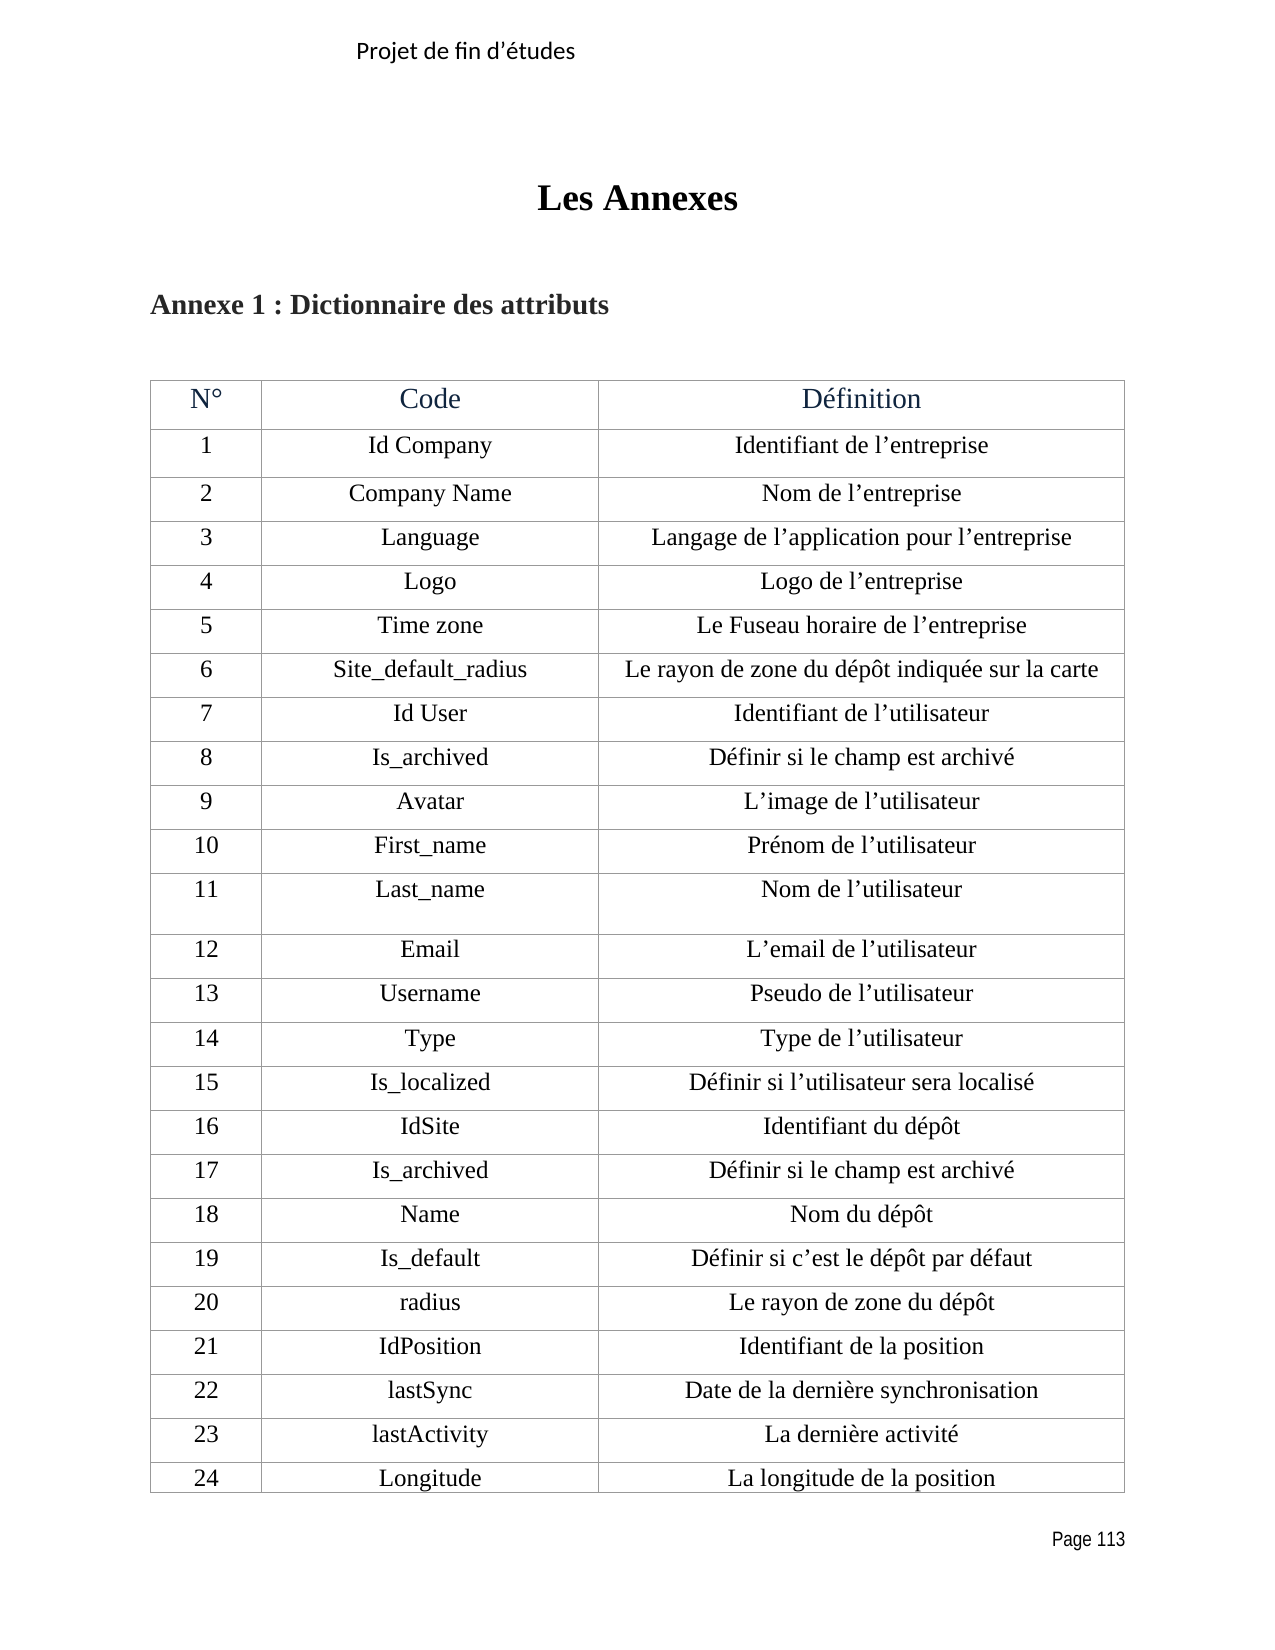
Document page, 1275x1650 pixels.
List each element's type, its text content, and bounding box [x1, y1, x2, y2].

table_cell 2 [151, 478, 261, 521]
table_cell First_name [262, 830, 598, 873]
table_cell Pseudo de l’utilisateur [599, 979, 1124, 1022]
table_cell La dernière activité [599, 1419, 1124, 1462]
table_cell 18 [151, 1199, 261, 1242]
table_cell Identifiant de l’entreprise [599, 430, 1124, 477]
table_cell Type [262, 1023, 598, 1066]
table_cell 9 [151, 786, 261, 829]
table_cell L’email de l’utilisateur [599, 935, 1124, 977]
table_cell Définir si c’est le dépôt par défaut [599, 1243, 1124, 1286]
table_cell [599, 1463, 1124, 1492]
table_cell Site_default_radius [262, 654, 598, 697]
table_cell 22 [151, 1375, 261, 1418]
table_cell Id Company [262, 430, 598, 477]
table_cell Company Name [262, 478, 598, 521]
table_cell radius [262, 1287, 598, 1330]
table_cell Longitude [262, 1463, 598, 1492]
table_cell Nom de l’entreprise [599, 478, 1124, 521]
table_cell 3 [151, 522, 261, 565]
table_cell 1 [151, 430, 261, 477]
table_cell 17 [151, 1155, 261, 1198]
table_cell 23 [151, 1419, 261, 1462]
table_cell Définir si le champ est archivé [599, 1155, 1124, 1198]
table_cell Is_default [262, 1243, 598, 1286]
table_cell Prénom de l’utilisateur [599, 830, 1124, 873]
table_cell IdSite [262, 1111, 598, 1154]
table_cell Id User [262, 698, 598, 741]
table_cell Logo [262, 566, 598, 609]
table_cell lastSync [262, 1375, 598, 1418]
table_cell Identifiant du dépôt [599, 1111, 1124, 1154]
table_cell 19 [151, 1243, 261, 1286]
table_cell Is_archived [262, 1155, 598, 1198]
table_cell Le rayon de zone du dépôt indiquée sur la carte [599, 654, 1124, 697]
table_cell Le rayon de zone du dépôt [599, 1287, 1124, 1330]
table_header Code [262, 381, 598, 429]
table_cell 7 [151, 698, 261, 741]
table_cell 6 [151, 654, 261, 697]
table_cell 16 [151, 1111, 261, 1154]
table_cell 10 [151, 830, 261, 873]
table_header Définition [599, 381, 1124, 429]
table_cell 15 [151, 1067, 261, 1110]
table_cell Is_localized [262, 1067, 598, 1110]
table_cell Le Fuseau horaire de l’entreprise [599, 610, 1124, 653]
subtitle Annexe 1 : Dictionnaire des attributs [150, 287, 1125, 321]
table_cell Date de la dernière synchronisation [599, 1375, 1124, 1418]
table_cell Avatar [262, 786, 598, 829]
table_cell Définir si le champ est archivé [599, 742, 1124, 785]
table_cell Nom de l’utilisateur [599, 874, 1124, 933]
table_cell Language [262, 522, 598, 565]
table_cell IdPosition [262, 1331, 598, 1374]
table_cell 21 [151, 1331, 261, 1374]
table_cell Last_name [262, 874, 598, 933]
subtitle Les Annexes [150, 175, 1125, 218]
table_cell 14 [151, 1023, 261, 1066]
table_cell 11 [151, 874, 261, 933]
table_cell Définir si l’utilisateur sera localisé [599, 1067, 1124, 1110]
table_cell Is_archived [262, 742, 598, 785]
table_cell 5 [151, 610, 261, 653]
table_header N° [151, 381, 261, 429]
table_cell 20 [151, 1287, 261, 1330]
table_cell 4 [151, 566, 261, 609]
table_cell 8 [151, 742, 261, 785]
table_cell Logo de l’entreprise [599, 566, 1124, 609]
table_cell Langage de l’application pour l’entreprise [599, 522, 1124, 565]
table_cell Time zone [262, 610, 598, 653]
table_cell 24 [151, 1463, 261, 1492]
table_cell Identifiant de la position [599, 1331, 1124, 1374]
table_cell Nom du dépôt [599, 1199, 1124, 1242]
table_cell Username [262, 979, 598, 1022]
table_cell 12 [151, 935, 261, 977]
table_cell Type de l’utilisateur [599, 1023, 1124, 1066]
table_cell Identifiant de l’utilisateur [599, 698, 1124, 741]
table_cell lastActivity [262, 1419, 598, 1462]
table_cell Email [262, 935, 598, 977]
table_cell Name [262, 1199, 598, 1242]
table_cell 13 [151, 979, 261, 1022]
table_cell L’image de l’utilisateur [599, 786, 1124, 829]
